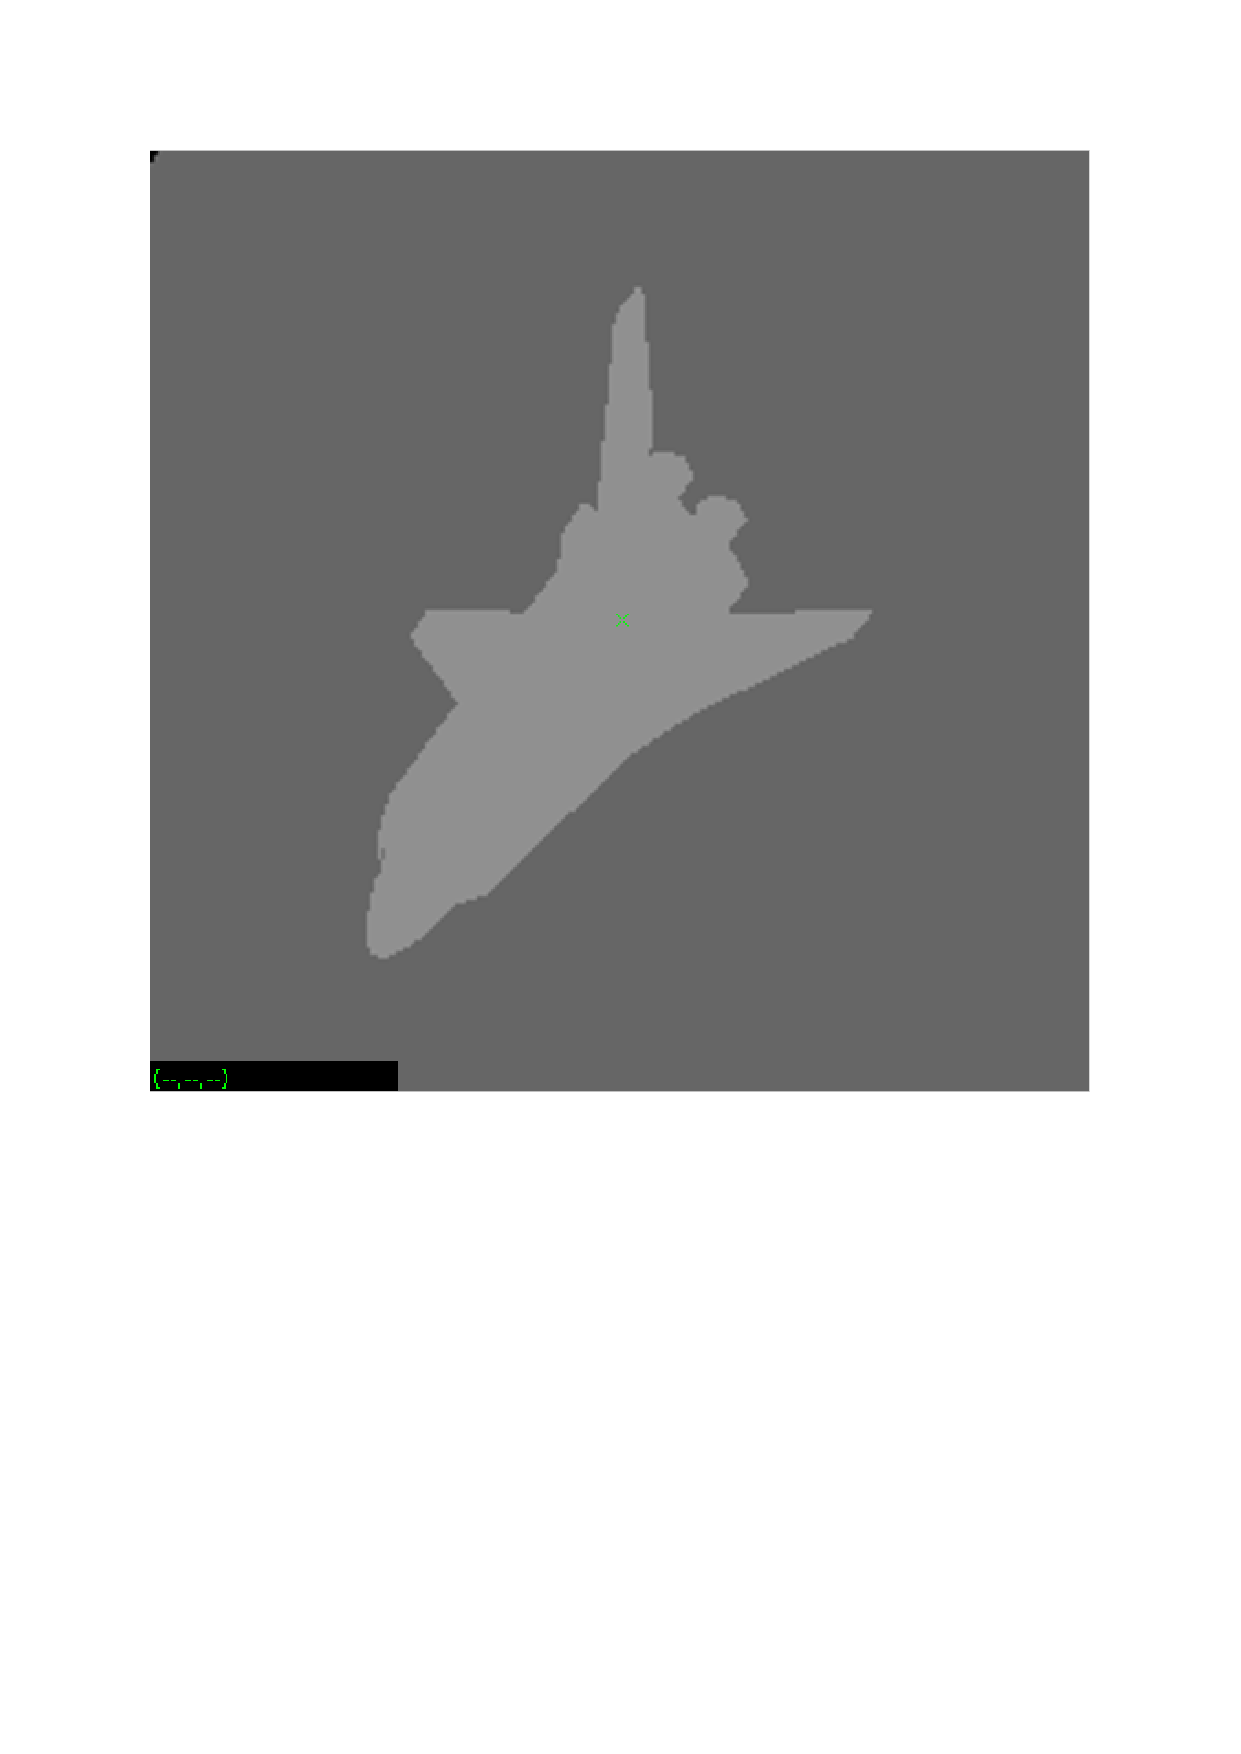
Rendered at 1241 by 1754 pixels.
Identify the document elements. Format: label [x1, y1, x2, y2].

picture [150, 150, 1090, 1092]
